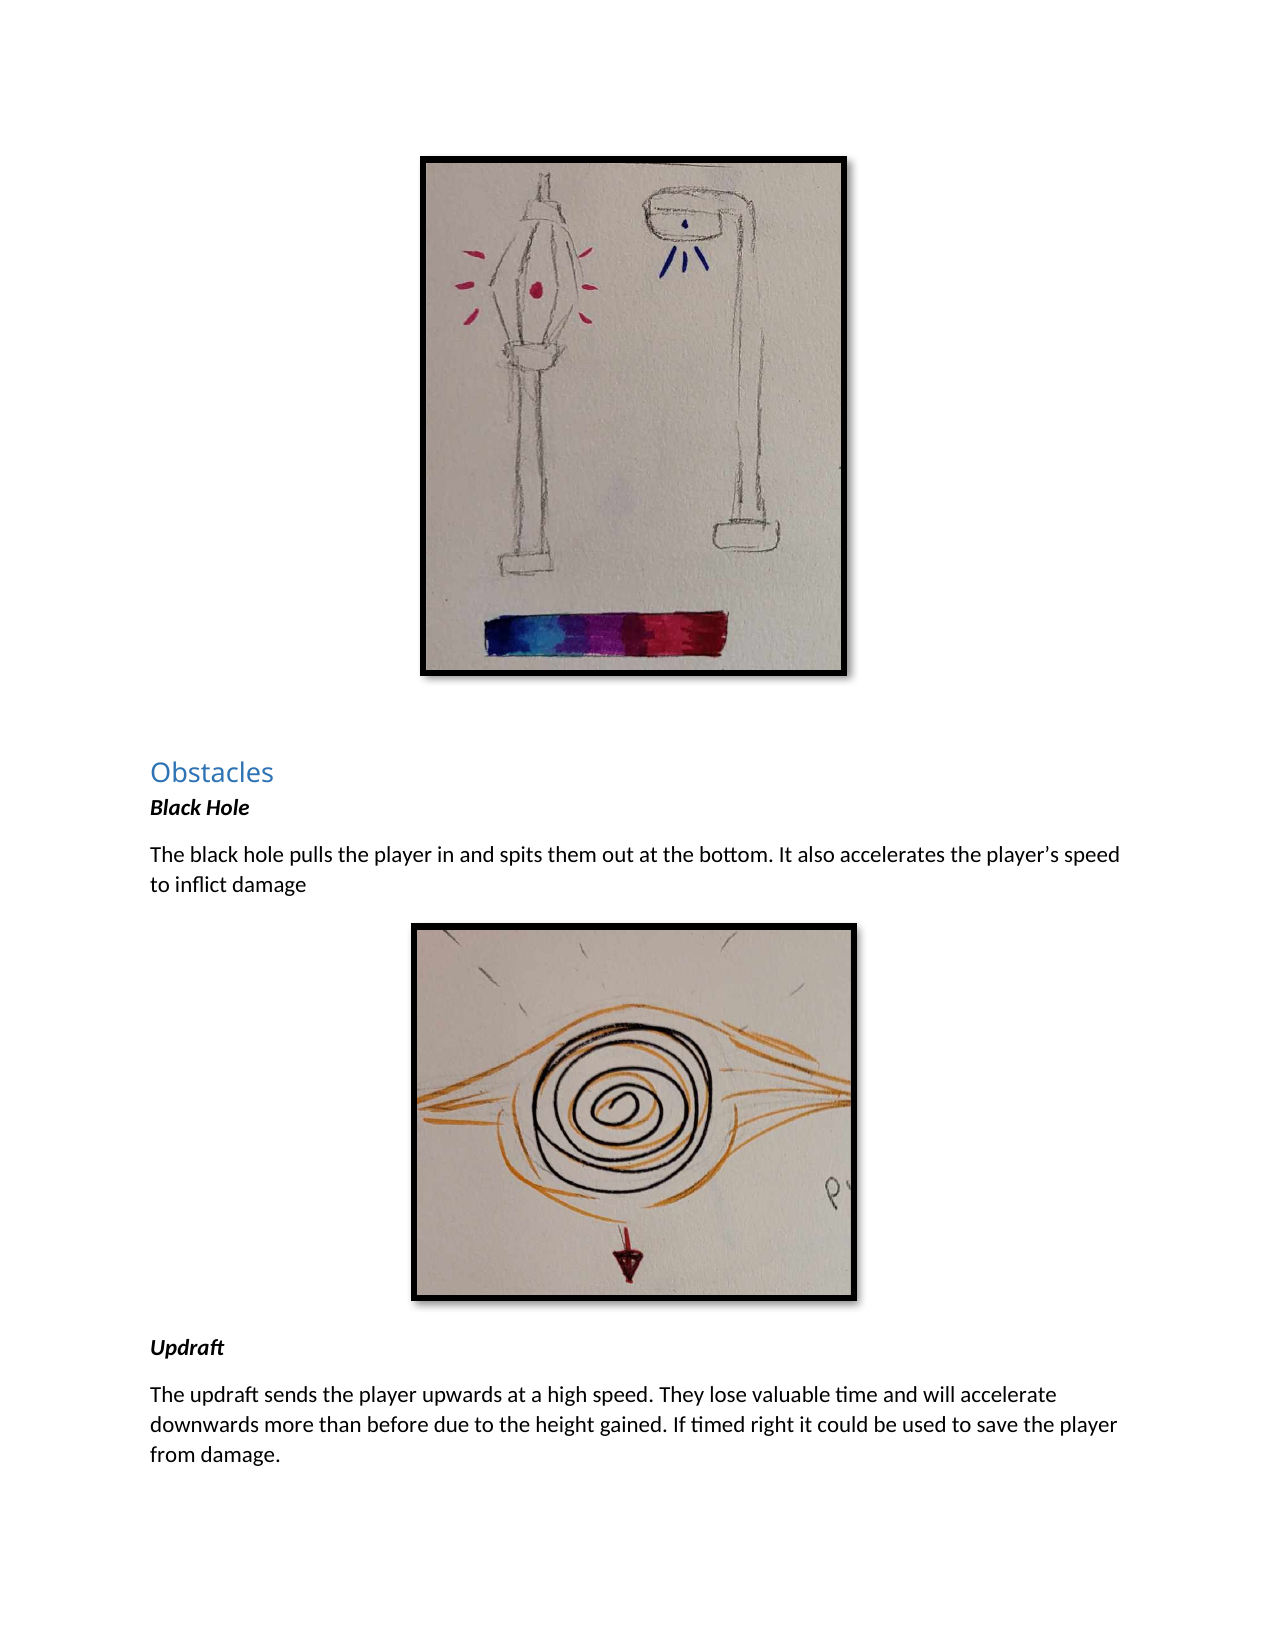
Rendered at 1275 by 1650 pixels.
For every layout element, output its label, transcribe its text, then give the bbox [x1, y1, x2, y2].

picture [417, 930, 851, 1295]
subtitle Obstacles [150, 753, 1125, 790]
text The updraft sends the player upwards at a high speed. They lose valuable time and will accelerate downwards more than before due to the height gained. If timed right it could be used to save the player from damage. [150, 1380, 1125, 1468]
text The black hole pulls the player in and spits them out at the bottom. It also accelerates the player’s speed to inflict damage [150, 840, 1125, 898]
text Updraft [150, 1333, 1125, 1361]
picture [426, 163, 841, 670]
text Black Hole [150, 793, 1125, 821]
